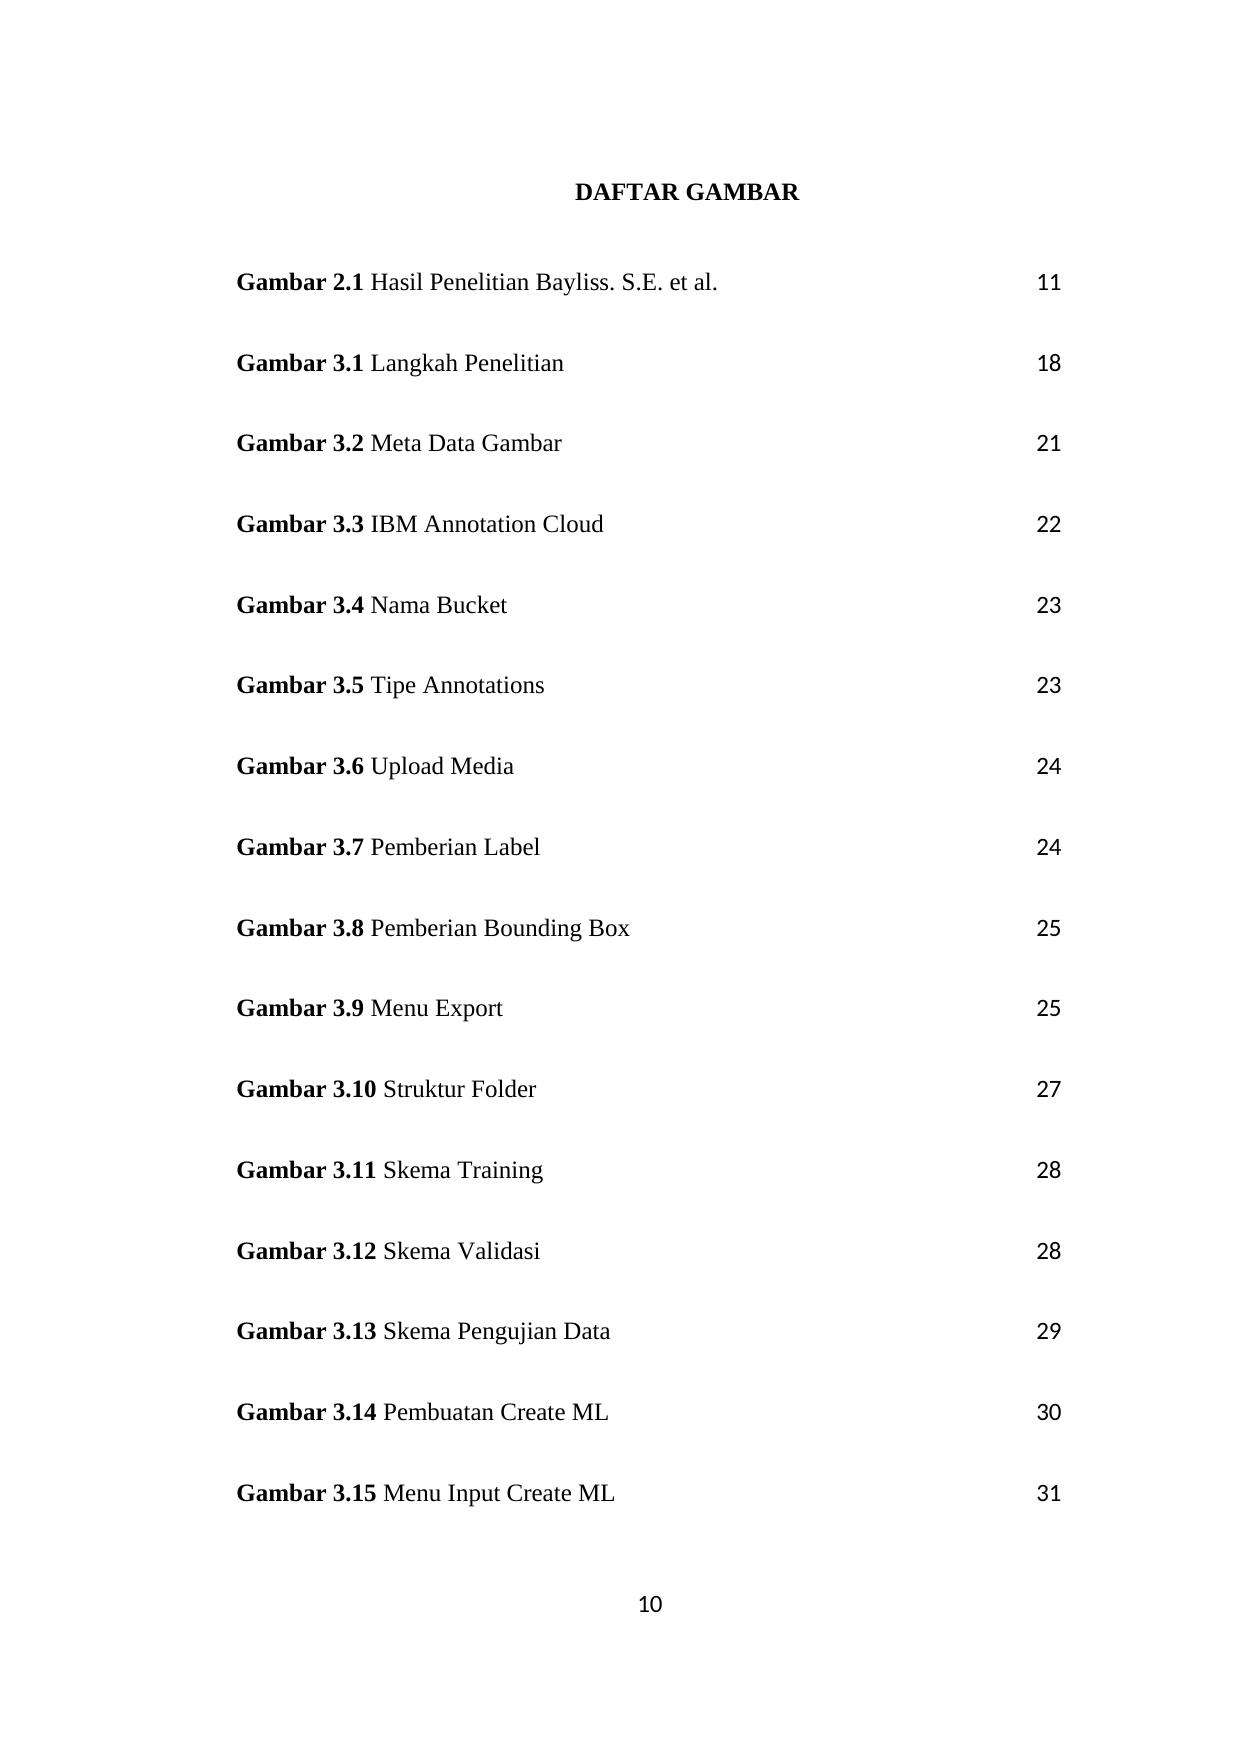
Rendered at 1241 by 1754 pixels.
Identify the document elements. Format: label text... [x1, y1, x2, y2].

subtitle DAFTAR GAMBAR [266, 177, 1063, 206]
